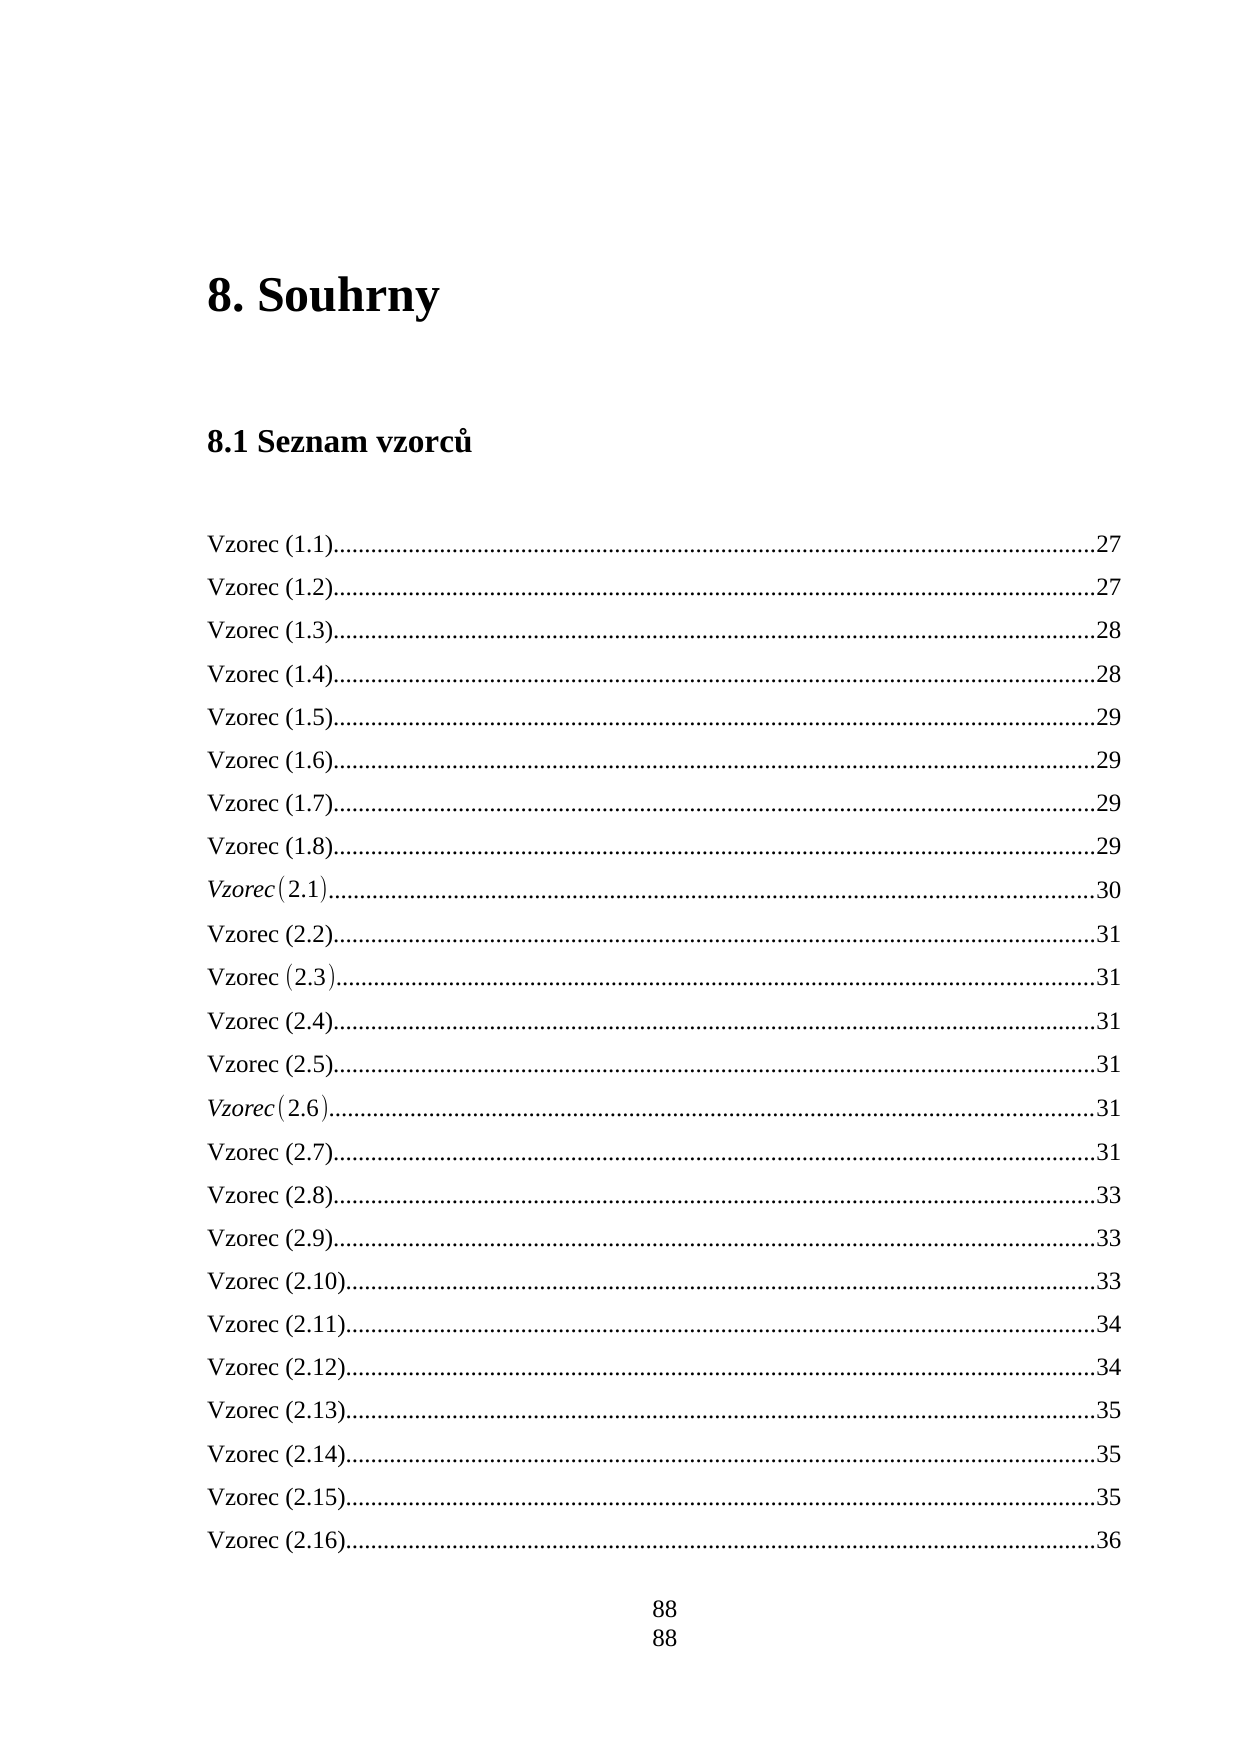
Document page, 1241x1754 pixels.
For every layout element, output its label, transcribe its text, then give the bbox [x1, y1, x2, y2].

text Vzorec (1.2) 27 [207, 572, 1122, 601]
text Vzorec (2.13) 35 [207, 1396, 1122, 1424]
subtitle 8.1 Seznam vzorců [207, 422, 1122, 460]
text Vzorec (1.8) 29 [207, 831, 1122, 860]
text Vzorec (1.1) 27 [207, 529, 1122, 558]
text Vzorec (2.15) 35 [207, 1482, 1122, 1511]
text Vzorec (2.9) 33 [207, 1223, 1122, 1252]
text Vzorec (2.14) 35 [207, 1439, 1122, 1467]
text Vzorec (1.7) 29 [333, 788, 1122, 817]
text Vzorec (1.6) 29 [333, 745, 1122, 774]
text Vzorec (1.3) 28 [207, 616, 1122, 644]
text Vzorec (1.5) 29 [207, 702, 1122, 731]
text Vzorec (2.5) 31 [207, 1049, 1122, 1078]
subtitle 8. Souhrny [207, 265, 1122, 322]
text Vzorec (2.7) 31 [207, 1137, 1122, 1166]
text Vzorec (2.2) 31 [207, 919, 1122, 947]
text Vzorec 31 [207, 962, 1122, 992]
text Vzorec (1.4) 28 [207, 659, 1122, 687]
text Vzorec (2.16) 36 [207, 1525, 1122, 1554]
text 31 [207, 1092, 1122, 1122]
text Vzorec (2.4) 31 [207, 1006, 1122, 1035]
text Vzorec (2.10) 33 [207, 1266, 1122, 1295]
text Vzorec (2.8) 33 [207, 1180, 1122, 1209]
text Vzorec (2.11) 34 [207, 1309, 1122, 1338]
text Vzorec (2.12) 34 [207, 1352, 1122, 1381]
text 30 [207, 874, 1122, 904]
